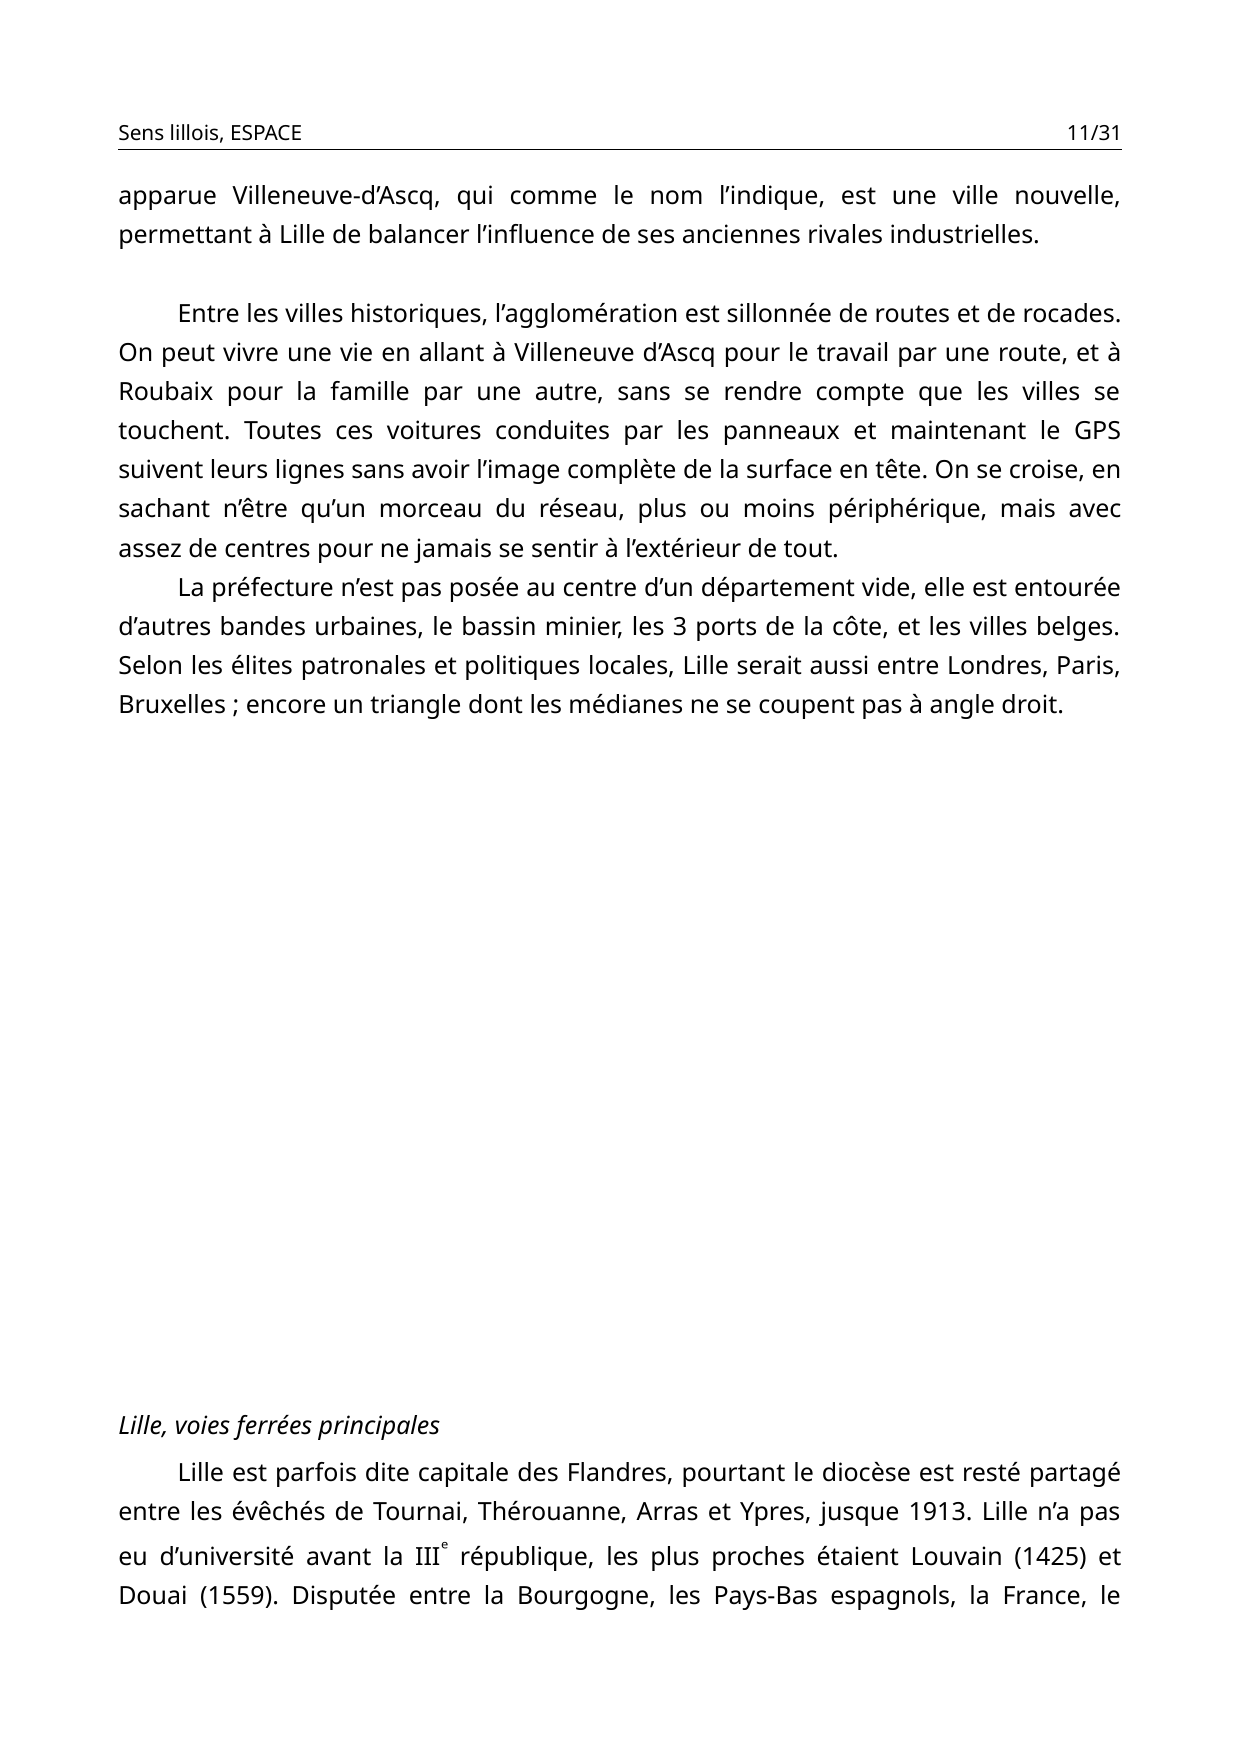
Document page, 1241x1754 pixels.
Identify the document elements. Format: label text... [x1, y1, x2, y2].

text La préfecture n’est pas posée au centre d’un département vide, elle est entourée d’autres bandes urbaines, le bassin minier, les 3 ports de la côte, et les villes belges. Selon les élites patronales et politiques locales, Lille serait aussi entre Londres, Paris, Bruxelles ; encore un triangle dont les médianes ne se coupent pas à angle droit. [118, 569, 1122, 721]
text Lille, voies ferrées principales [118, 739, 1122, 1442]
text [118, 178, 1122, 251]
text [118, 1454, 1122, 1612]
text Entre les villes historiques, l’agglomération est sillonnée de routes et de rocades. On peut vivre une vie en allant à Villeneuve d’Ascq pour le travail par une route, et à Roubaix pour la famille par une autre, sans se rendre compte que les villes se touchent. Toutes ces voitures conduites par les panneaux et maintenant le GPS suivent leurs lignes sans avoir l’image complète de la surface en tête. On se croise, en sachant n’être qu’un morceau du réseau, plus ou moins périphérique, mais avec assez de centres pour ne jamais se sentir à l’extérieur de tout. [118, 295, 1122, 564]
